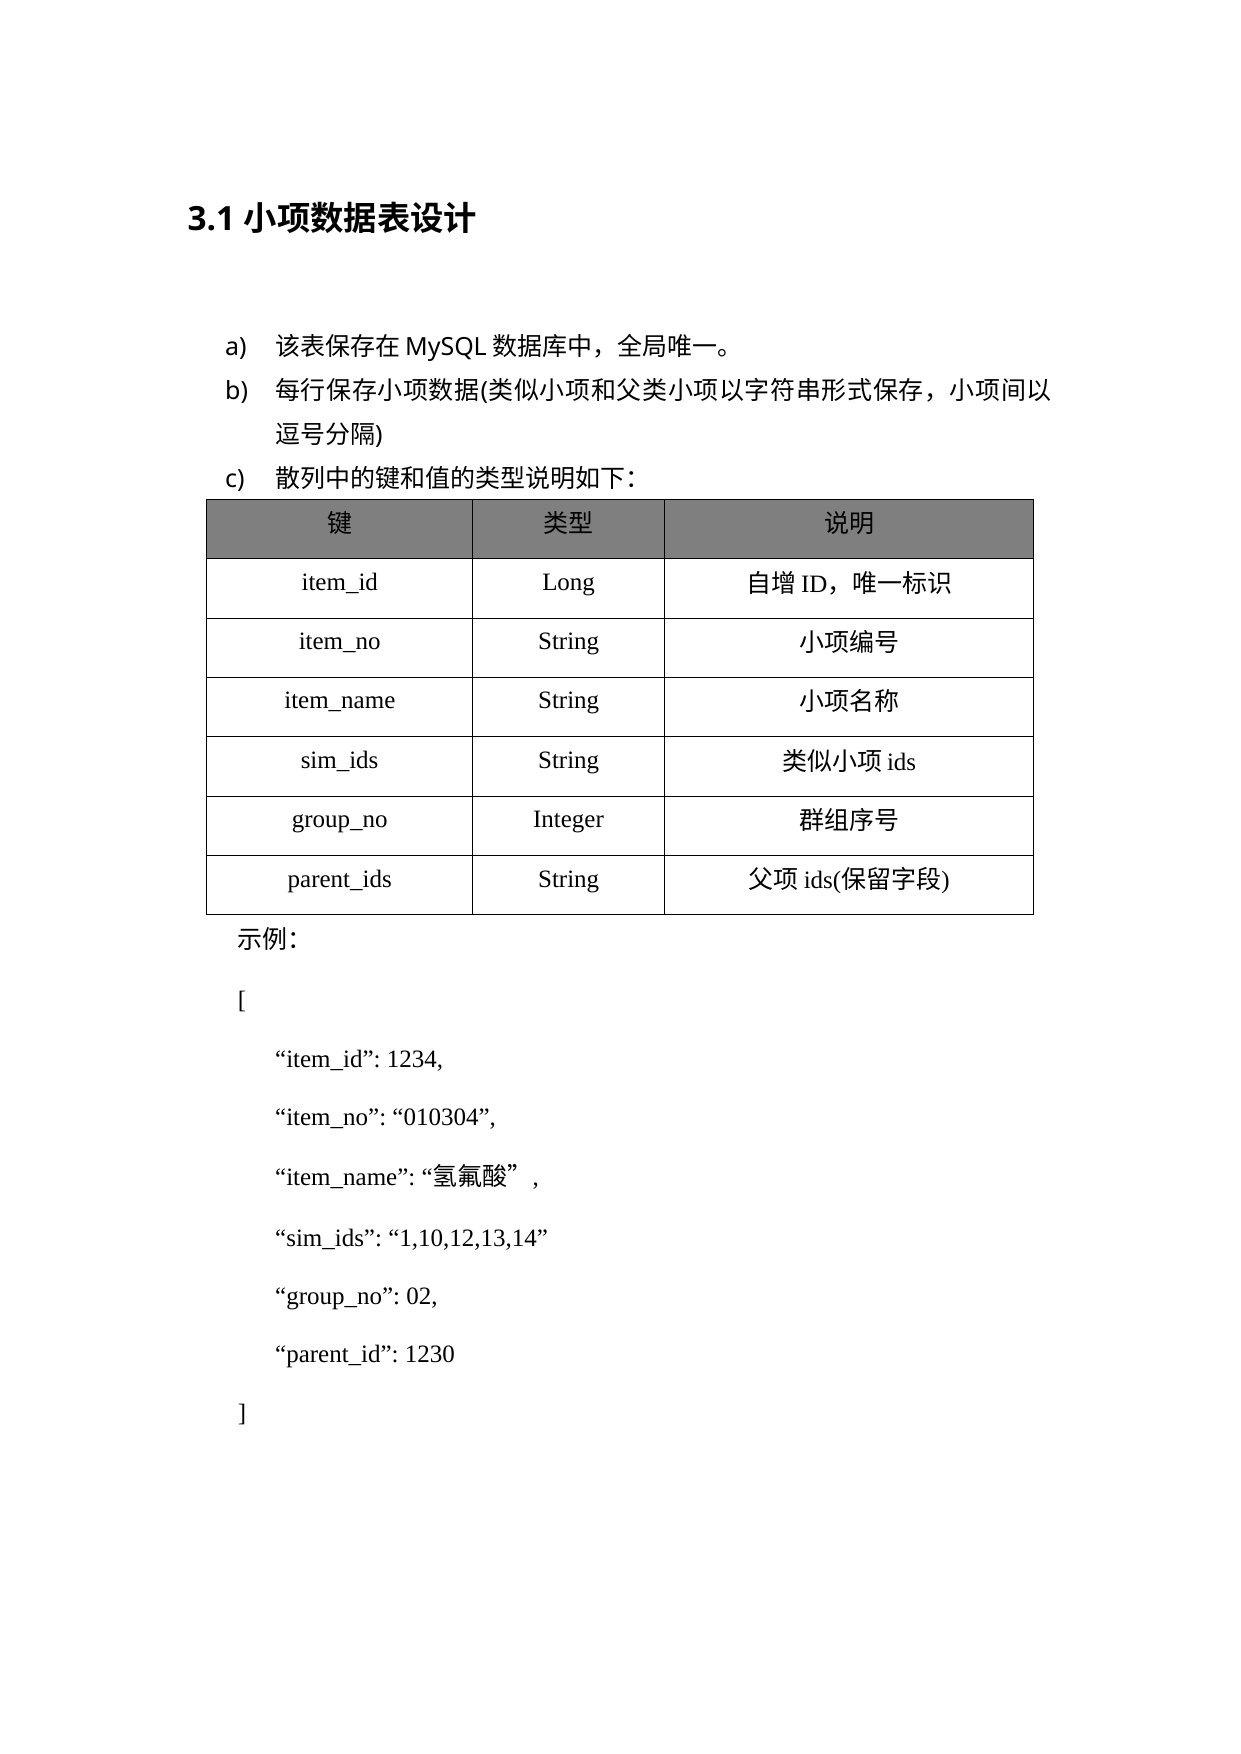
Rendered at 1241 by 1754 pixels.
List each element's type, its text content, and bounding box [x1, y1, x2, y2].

table_cell 父项ids(保留字段) [665, 856, 1033, 914]
table_cell String [473, 737, 664, 796]
table_cell parent_ids [207, 856, 472, 914]
table_cell 类似小项ids [665, 737, 1033, 796]
list 散列中的键和值的类型说明如下： [225, 455, 1053, 499]
table_cell group_no [207, 797, 472, 855]
table_cell sim_ids [207, 737, 472, 796]
text 示例： [187, 915, 1053, 959]
table_cell 自增ID，唯一标识 [665, 559, 1033, 617]
table_cell item_name [207, 678, 472, 736]
table_cell String [473, 619, 664, 677]
list 每行保存小项数据(类似小项和父类小项以字符串形式保存，小项间以逗号分隔) [225, 367, 1053, 455]
table_header 类型 [473, 500, 664, 558]
table_cell 群组序号 [665, 797, 1033, 855]
table_cell String [473, 856, 664, 914]
text “item_id”: 1234, [187, 1036, 1053, 1080]
table_cell Integer [473, 797, 664, 855]
table_cell Long [473, 559, 664, 617]
text “item_name”: “氢氟酸”, [187, 1153, 1053, 1197]
table_header 说明 [665, 500, 1033, 558]
text “item_no”: “010304”, [187, 1094, 1053, 1138]
text ] [187, 1390, 1053, 1434]
table_cell item_id [207, 559, 472, 617]
text “sim_ids”: “1,10,12,13,14” [225, 1215, 1053, 1259]
text “group_no”: 02, [187, 1273, 1053, 1318]
table_header 键 [207, 500, 472, 558]
table_cell 小项编号 [665, 619, 1033, 677]
table_cell item_no [207, 619, 472, 677]
subtitle 3.1 小项数据表设计 [187, 172, 1053, 260]
list 该表保存在MySQL数据库中，全局唯一。 [225, 322, 1053, 367]
text [ [187, 978, 1053, 1022]
table_cell String [473, 678, 664, 736]
table_cell 小项名称 [665, 678, 1033, 736]
text “parent_id”: 1230 [187, 1332, 1053, 1376]
